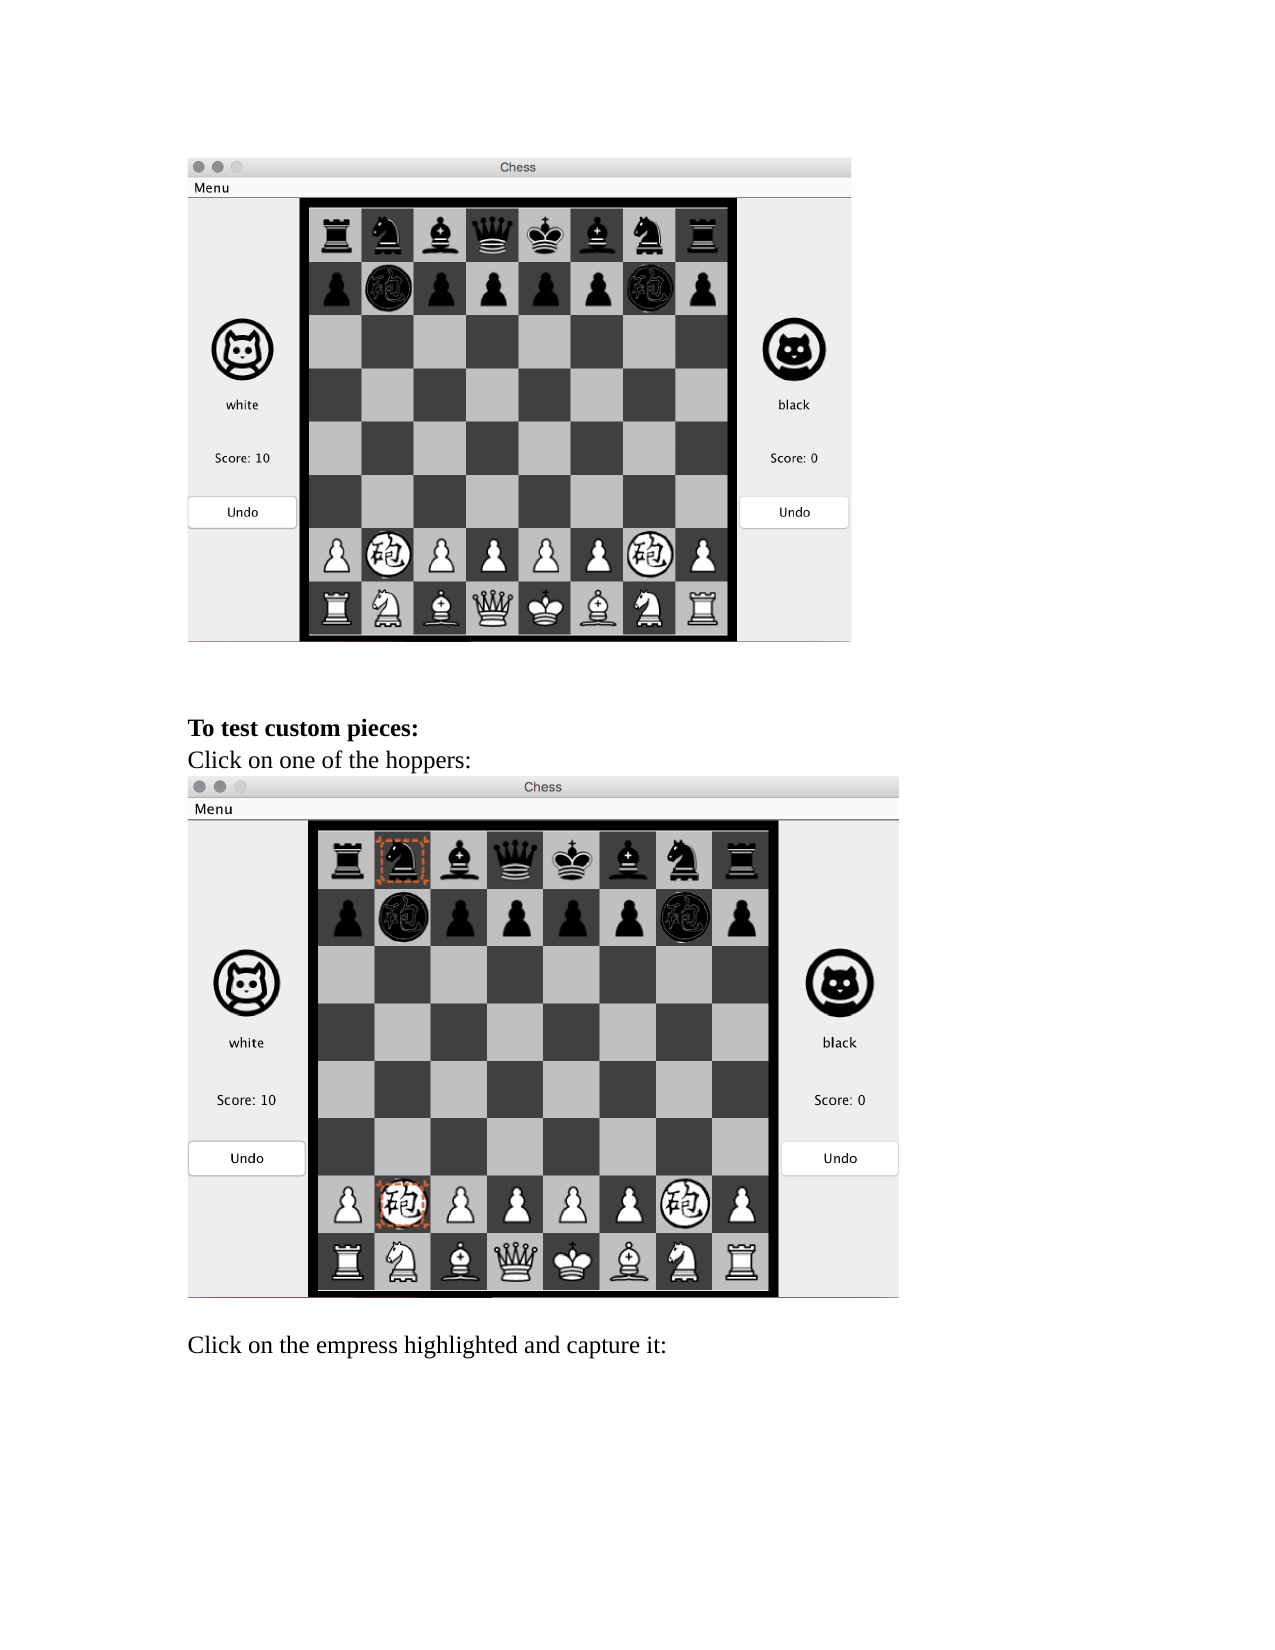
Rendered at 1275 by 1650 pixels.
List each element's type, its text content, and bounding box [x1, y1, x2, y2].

picture [187, 776, 899, 1298]
text Click on the empress highlighted and capture it: [187, 1329, 1087, 1361]
text Click on one of the hoppers: [187, 744, 1087, 776]
text To test custom pieces: [187, 711, 1087, 744]
picture [187, 158, 852, 642]
